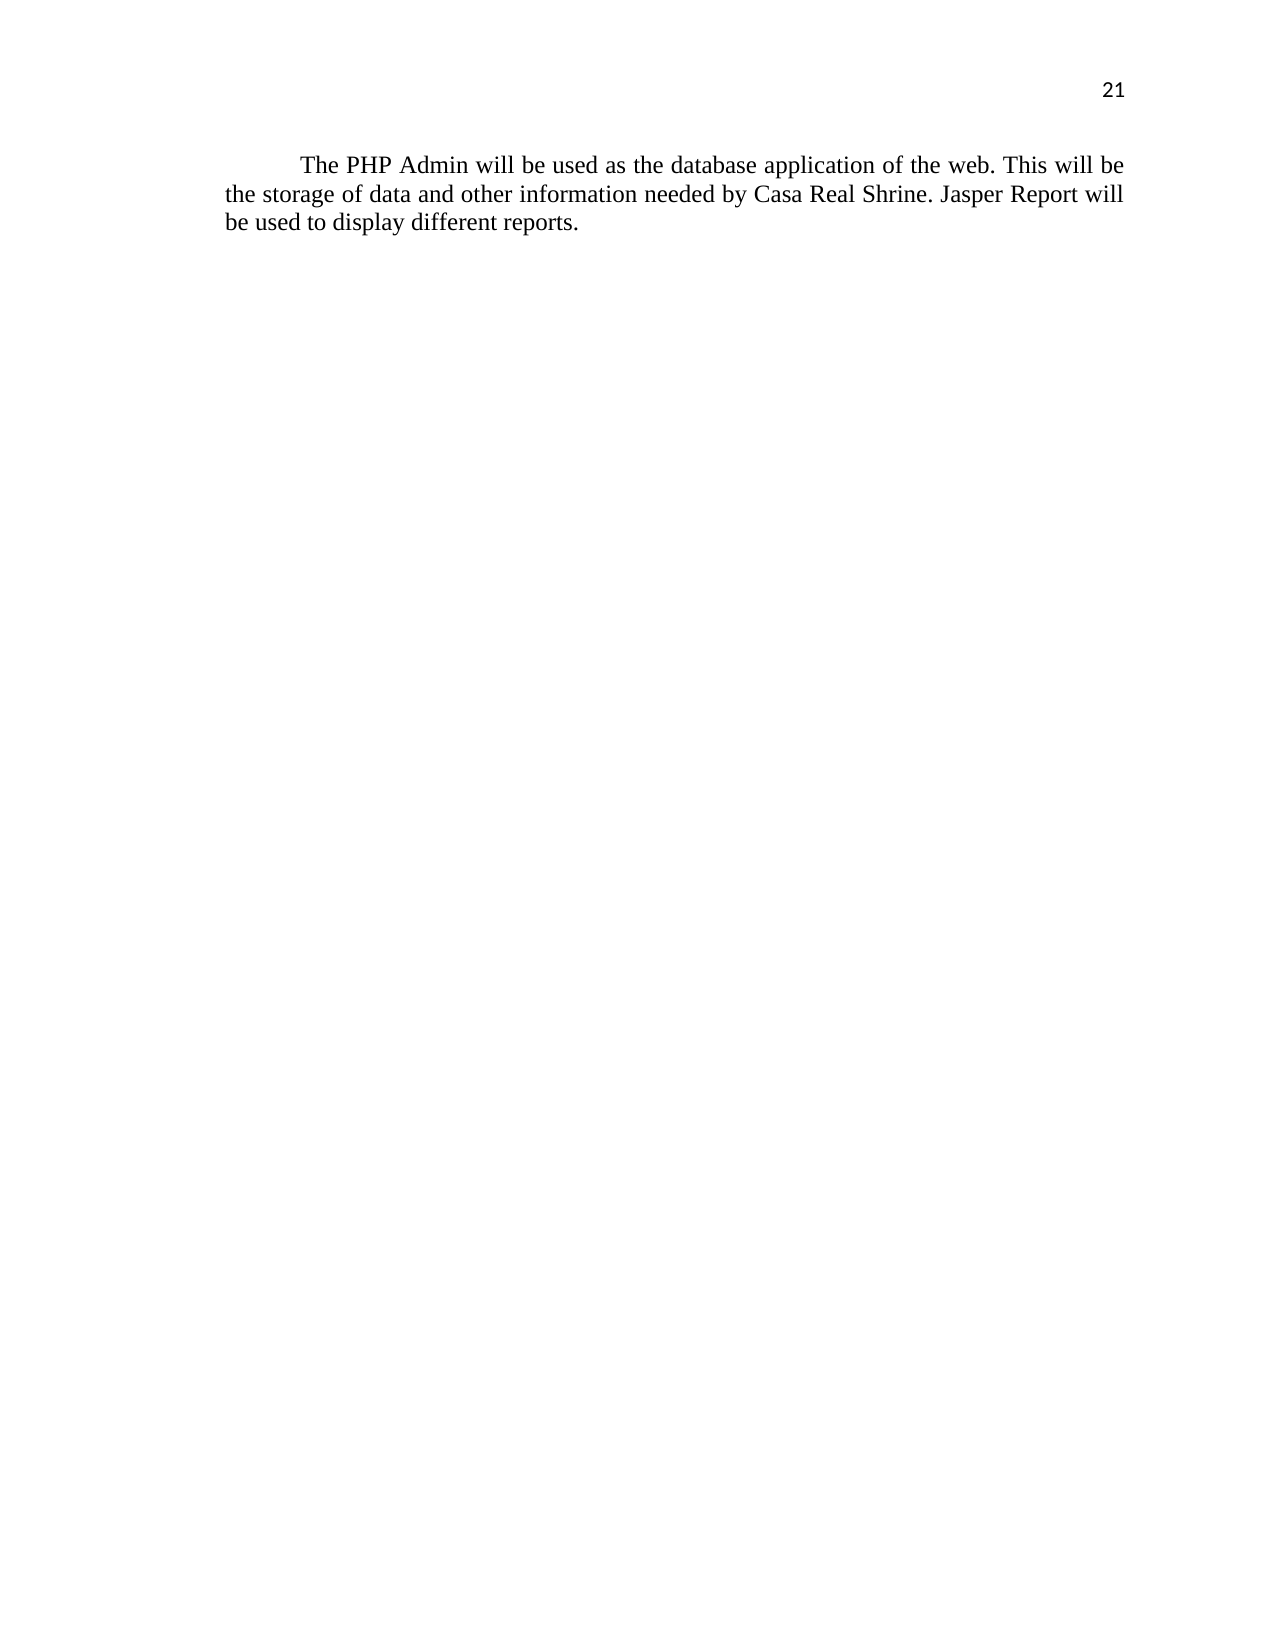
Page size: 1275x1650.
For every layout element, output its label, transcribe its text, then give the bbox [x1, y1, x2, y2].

text The PHP Admin will be used as the database application of the web. This will be the storage of data and other information needed by Casa Real Shrine. Jasper Report will be used to display different reports. [225, 150, 1125, 236]
